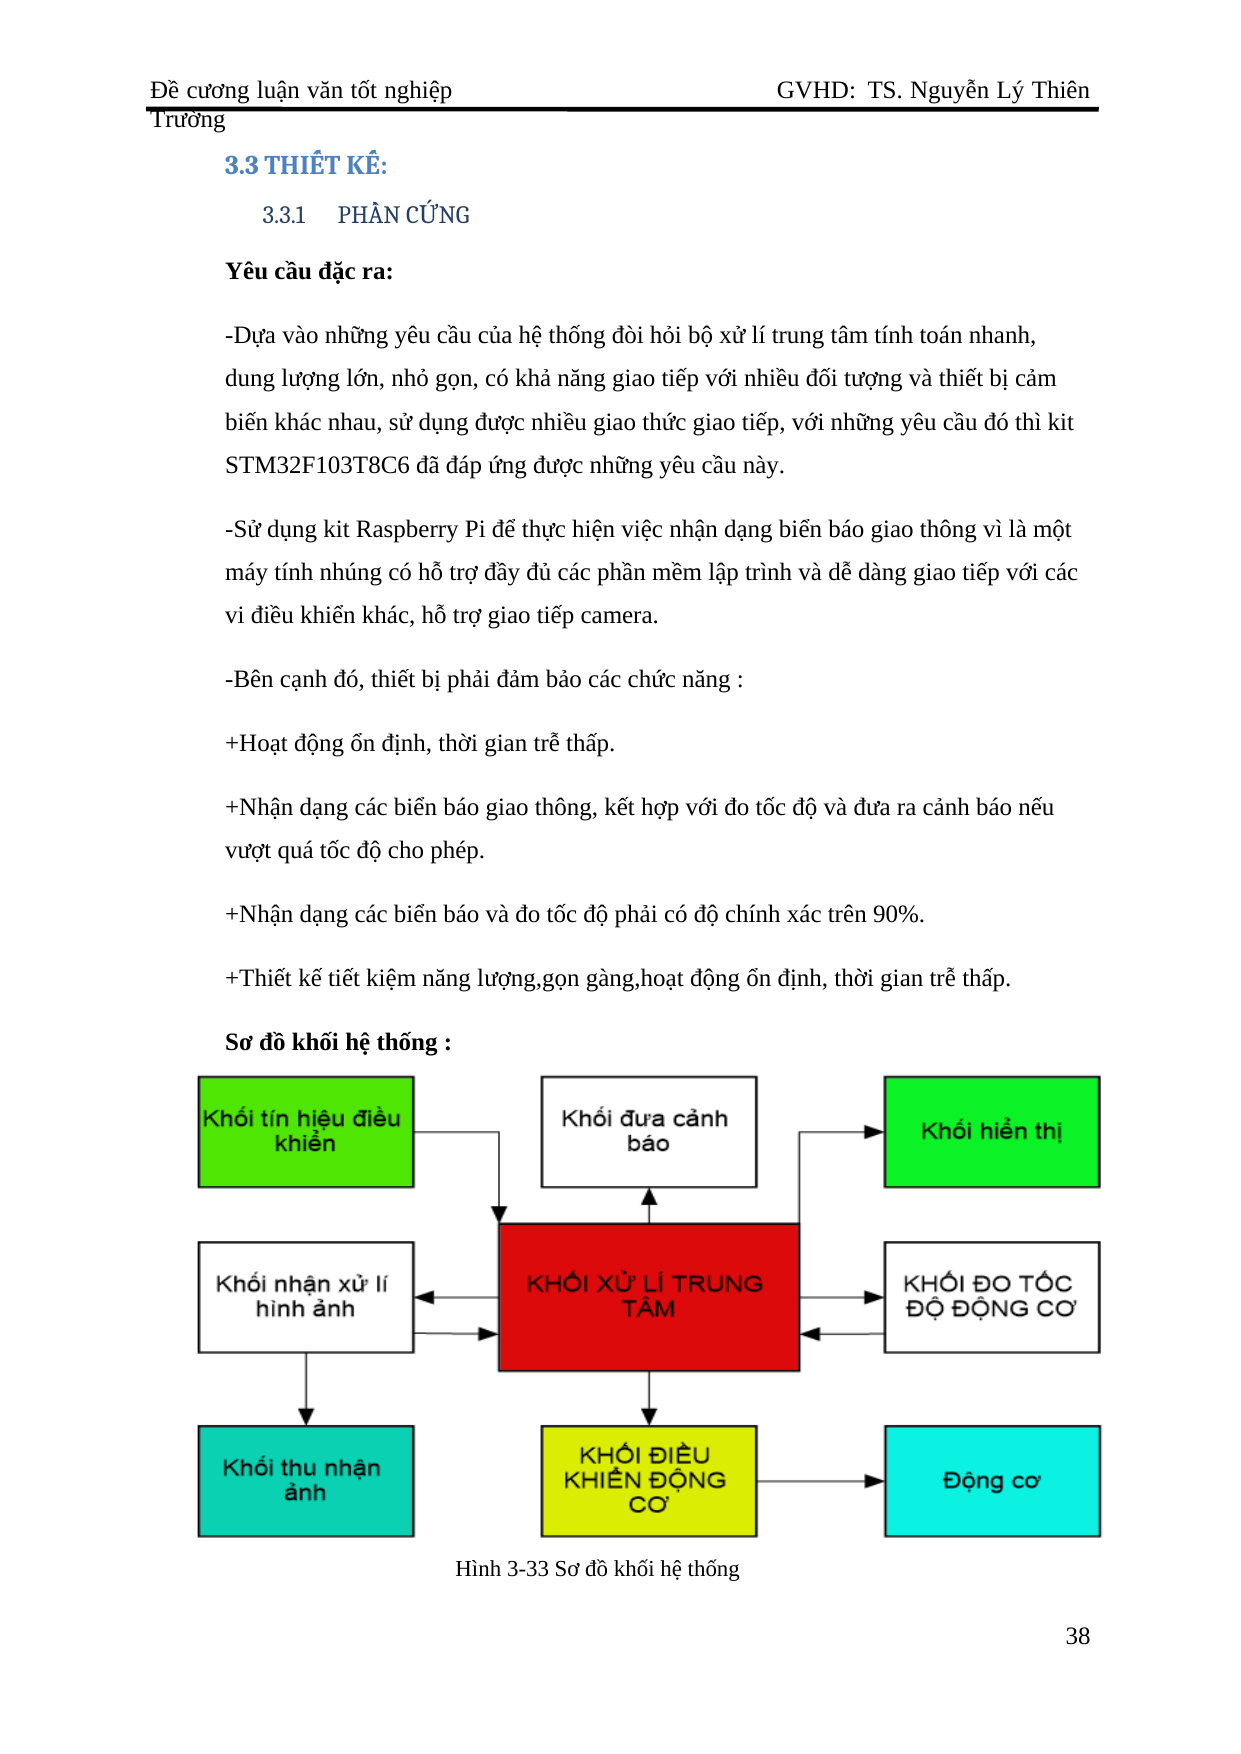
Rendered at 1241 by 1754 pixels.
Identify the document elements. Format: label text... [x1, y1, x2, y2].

text Sơ đồ khối hệ thống : [225, 1027, 1090, 1056]
text +Nhận dạng các biển báo và đo tốc độ phải có độ chính xác trên 90%. [225, 899, 1090, 928]
text -Dựa vào những yêu cầu của hệ thống đòi hỏi bộ xử lí trung tâm tính toán nhanh, dung lượng lớn, nhỏ gọn, có khả năng giao tiếp với nhiều đối tượng và thiết bị cảm biến khác nhau, sử dụng được nhiều giao thức giao tiếp, với những yêu cầu đó thì kit STM32F103T8C6 đã đáp ứng được những yêu cầu này. [225, 320, 1090, 478]
subtitle PHẦN CỨNG [262, 201, 1090, 229]
subtitle THIẾT KẾ: [225, 150, 1090, 181]
text Yêu cầu đặc ra: [225, 256, 1090, 285]
picture [179, 1065, 1120, 1554]
text +Nhận dạng các biển báo giao thông, kết hợp với đo tốc độ và đưa ra cảnh báo nếu vượt quá tốc độ cho phép. [225, 792, 1090, 864]
text -Sử dụng kit Raspberry Pi để thực hiện việc nhận dạng biển báo giao thông vì là một máy tính nhúng có hỗ trợ đầy đủ các phần mềm lập trình và dễ dàng giao tiếp với các vi điều khiển khác, hỗ trợ giao tiếp camera. [225, 514, 1090, 629]
text +Hoạt động ổn định, thời gian trễ thấp. [225, 728, 1090, 757]
text -Bên cạnh đó, thiết bị phải đảm bảo các chức năng : [225, 664, 1090, 693]
text +Thiết kế tiết kiệm năng lượng,gọn gàng,hoạt động ổn định, thời gian trễ thấp. [225, 963, 1090, 992]
